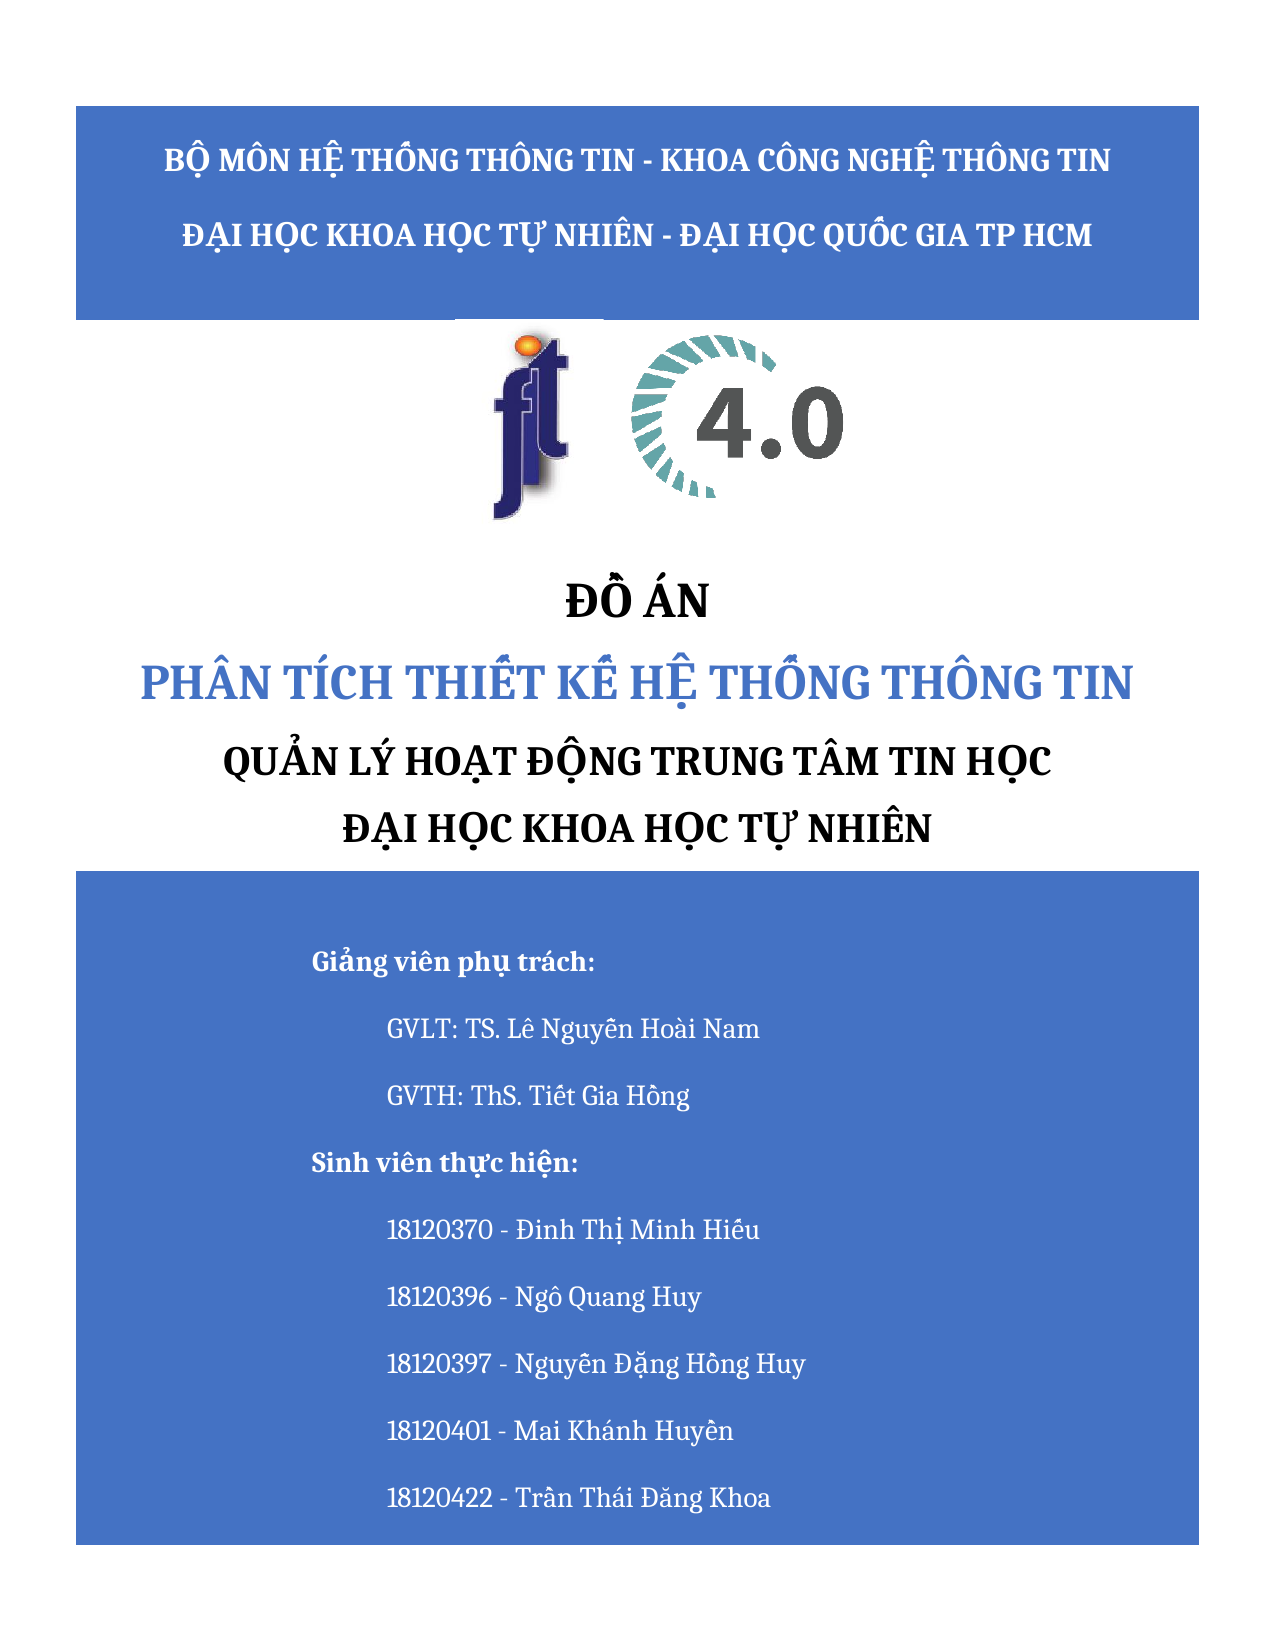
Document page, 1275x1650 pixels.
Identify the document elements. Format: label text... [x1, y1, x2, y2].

table_header BỘ MÔN HỆ THỐNG THÔNG TIN - KHOA CÔNG NGHỆ THÔNG TIN ĐẠI HỌC KHOA HỌC TỰ NHIÊN - ĐẠI HỌC QUỐC GIA TP HCM [76, 106, 1199, 320]
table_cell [76, 871, 1199, 1545]
picture [455, 319, 899, 530]
table_cell ĐỒ ÁN PHÂN TÍCH THIẾT KẾ HỆ THỐNG THÔNG TIN QUẢN LÝ HOẠT ĐỘNG TRUNG TÂM TIN HỌC ĐẠI HỌC KHOA HỌC TỰ NHIÊN [76, 321, 1199, 870]
